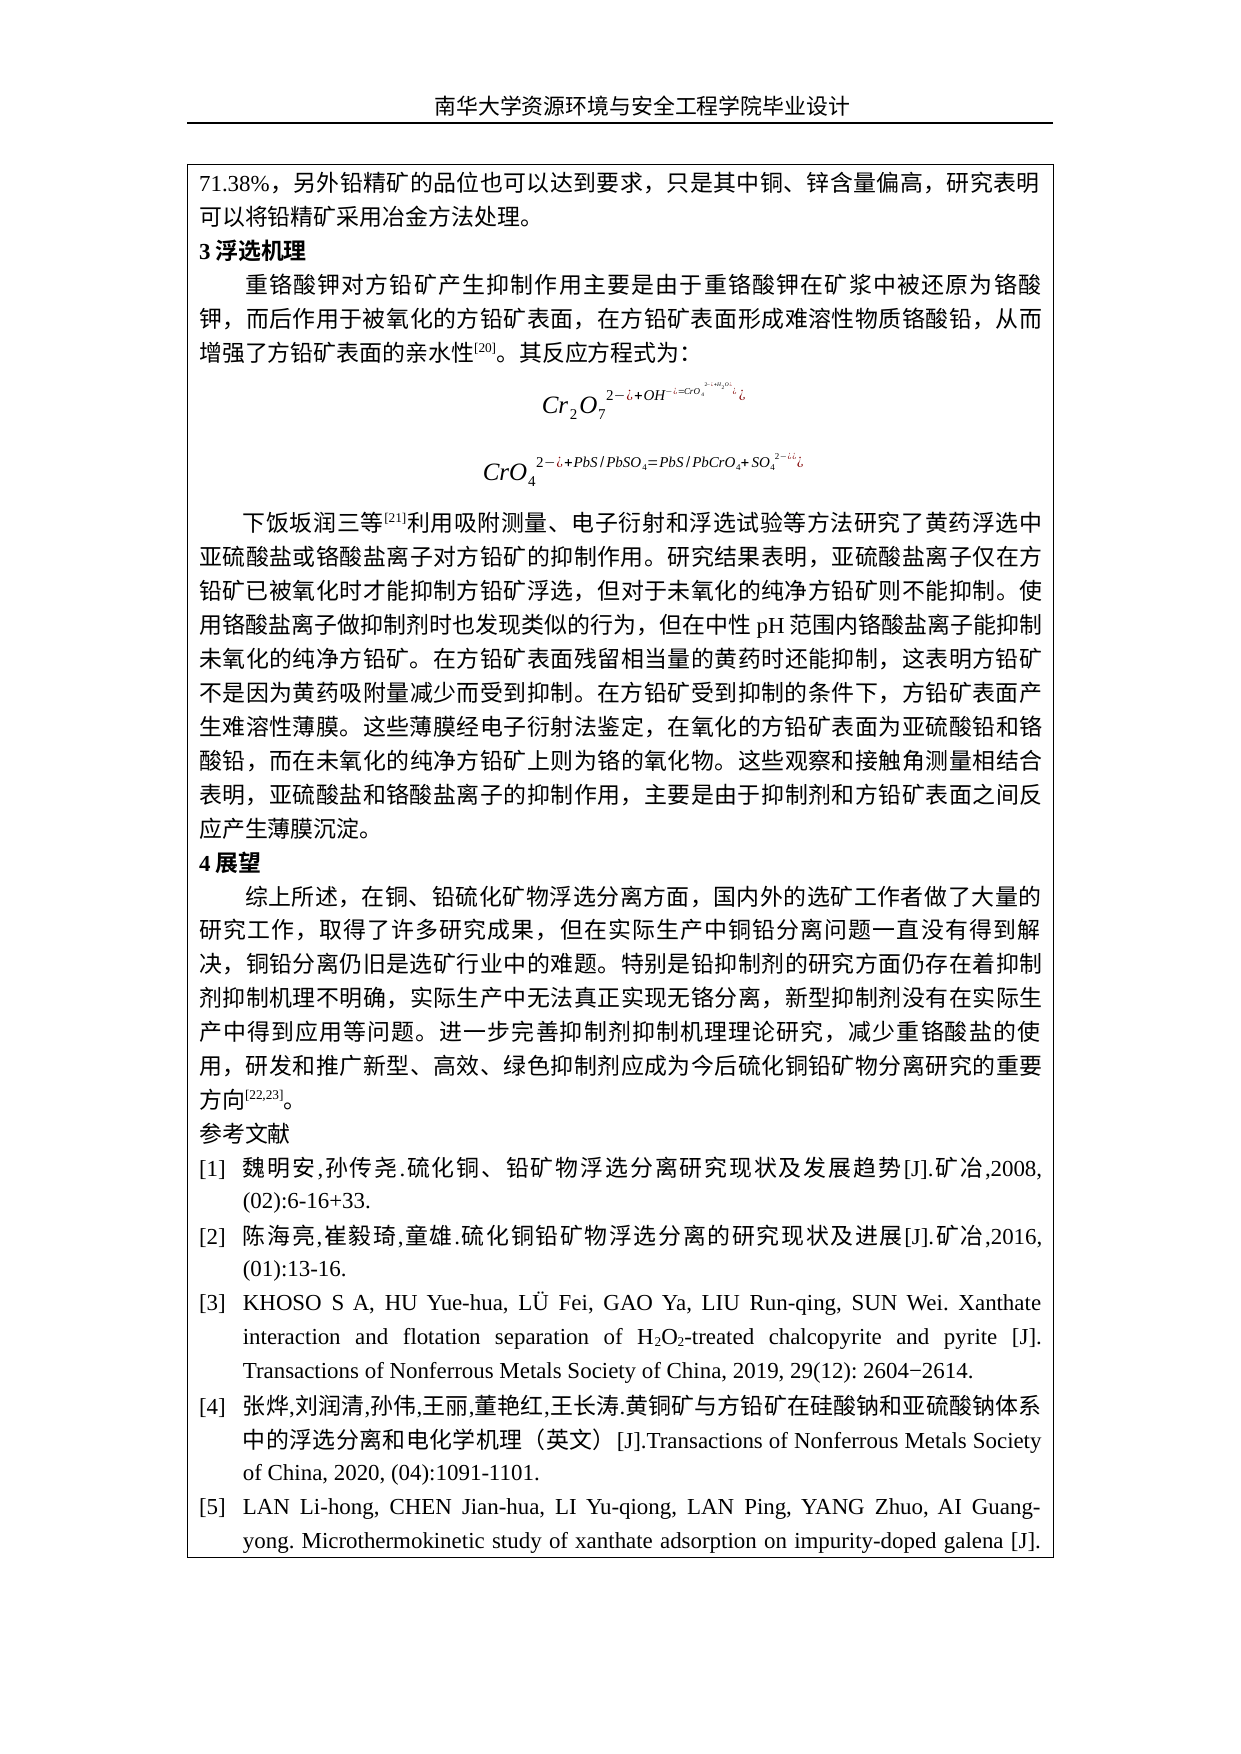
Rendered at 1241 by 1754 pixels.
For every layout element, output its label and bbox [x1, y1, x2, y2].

table_cell [188, 165, 1053, 1557]
